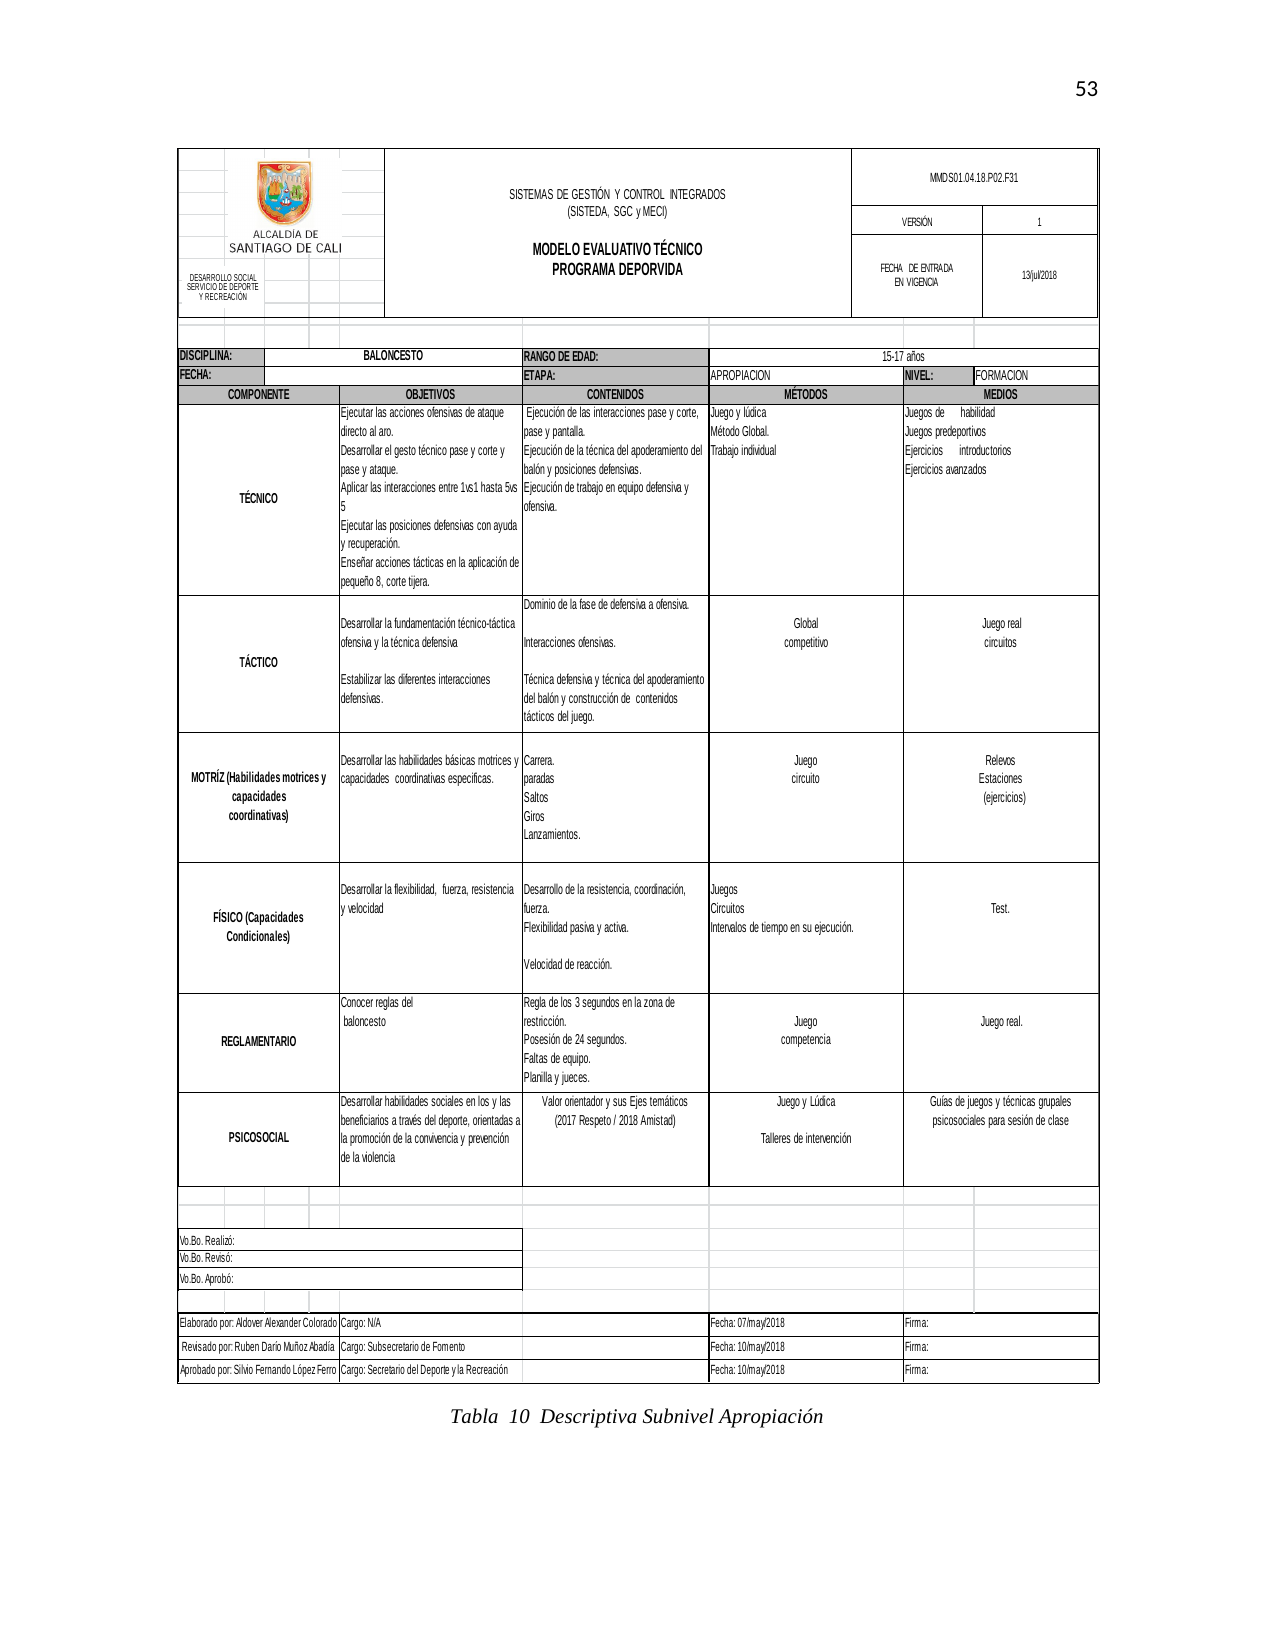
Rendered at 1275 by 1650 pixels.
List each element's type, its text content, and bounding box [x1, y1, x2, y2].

text Tabla 10 Descriptiva Subnivel Apropiación [177, 1404, 1098, 1428]
